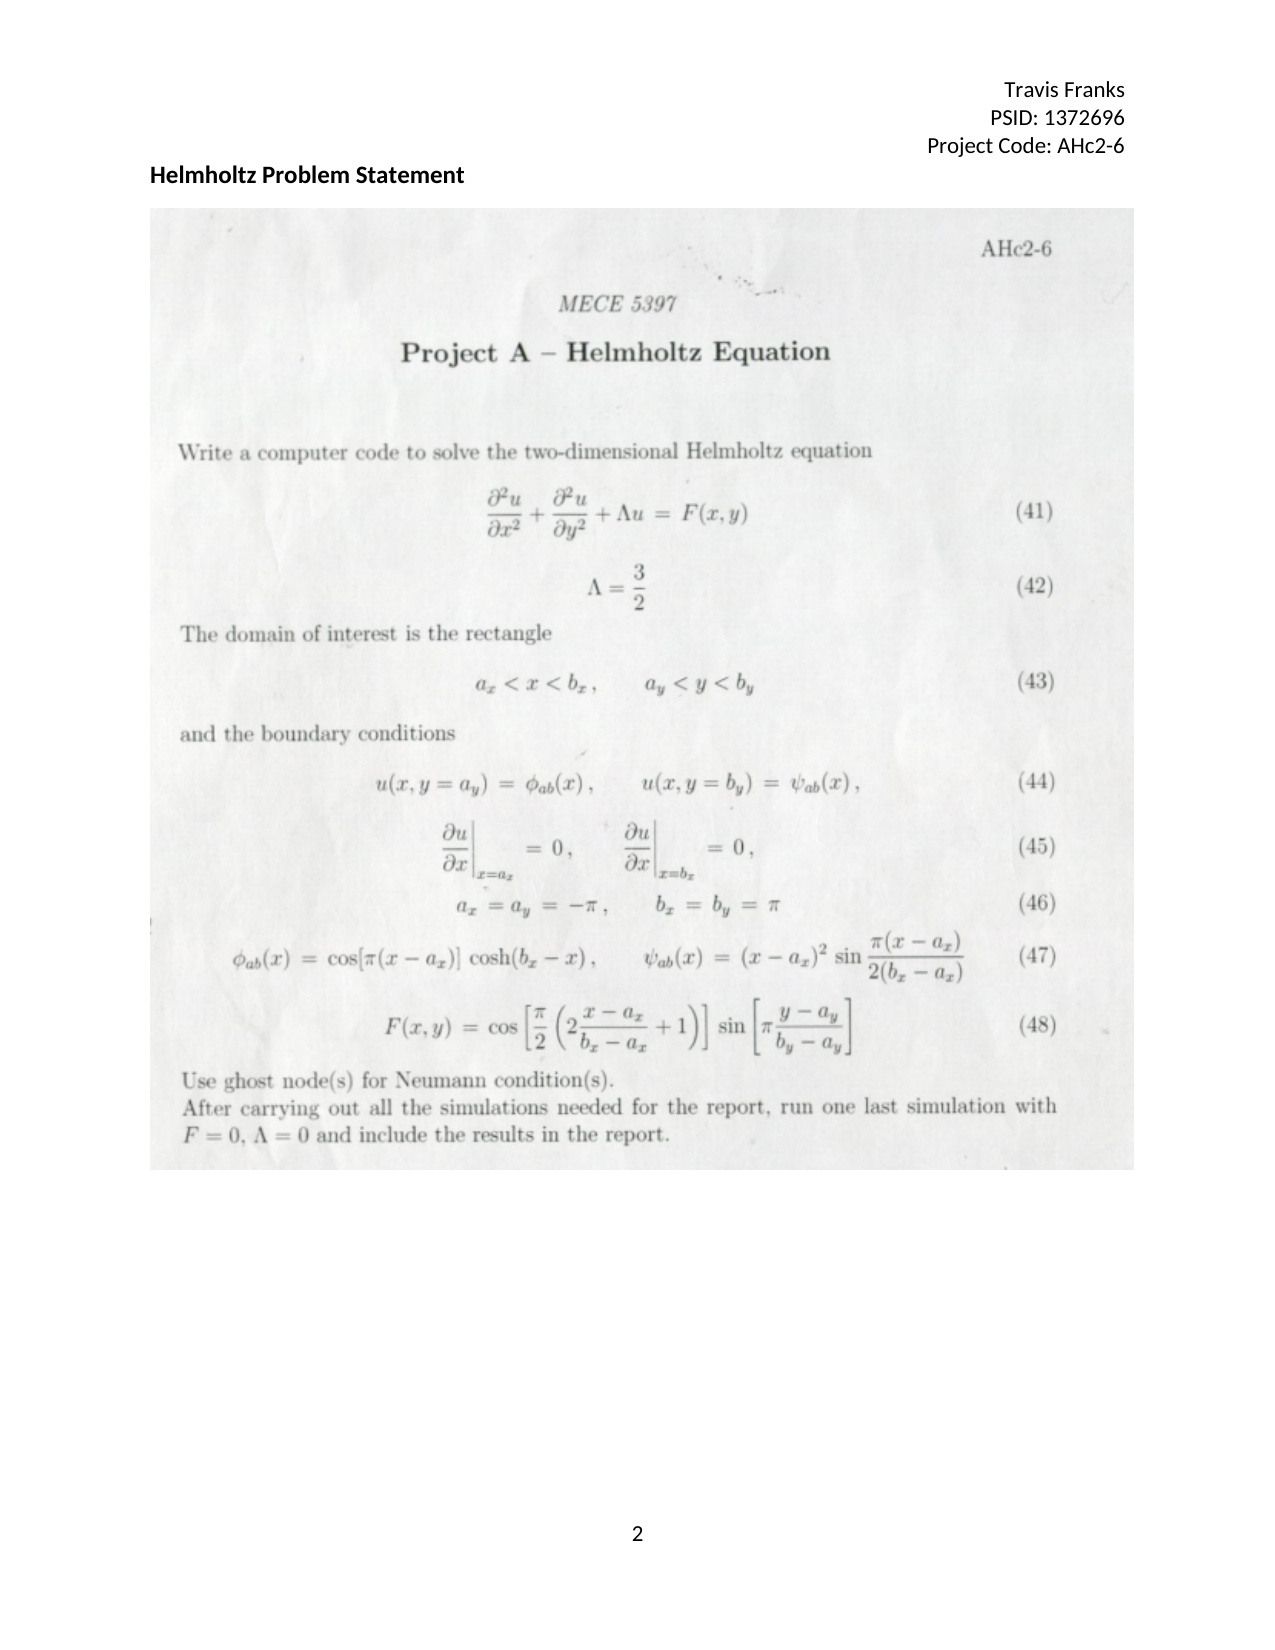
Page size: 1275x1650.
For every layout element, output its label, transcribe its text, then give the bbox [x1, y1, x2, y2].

picture [150, 208, 1134, 1170]
text Helmholtz Problem Statement [150, 159, 1125, 189]
